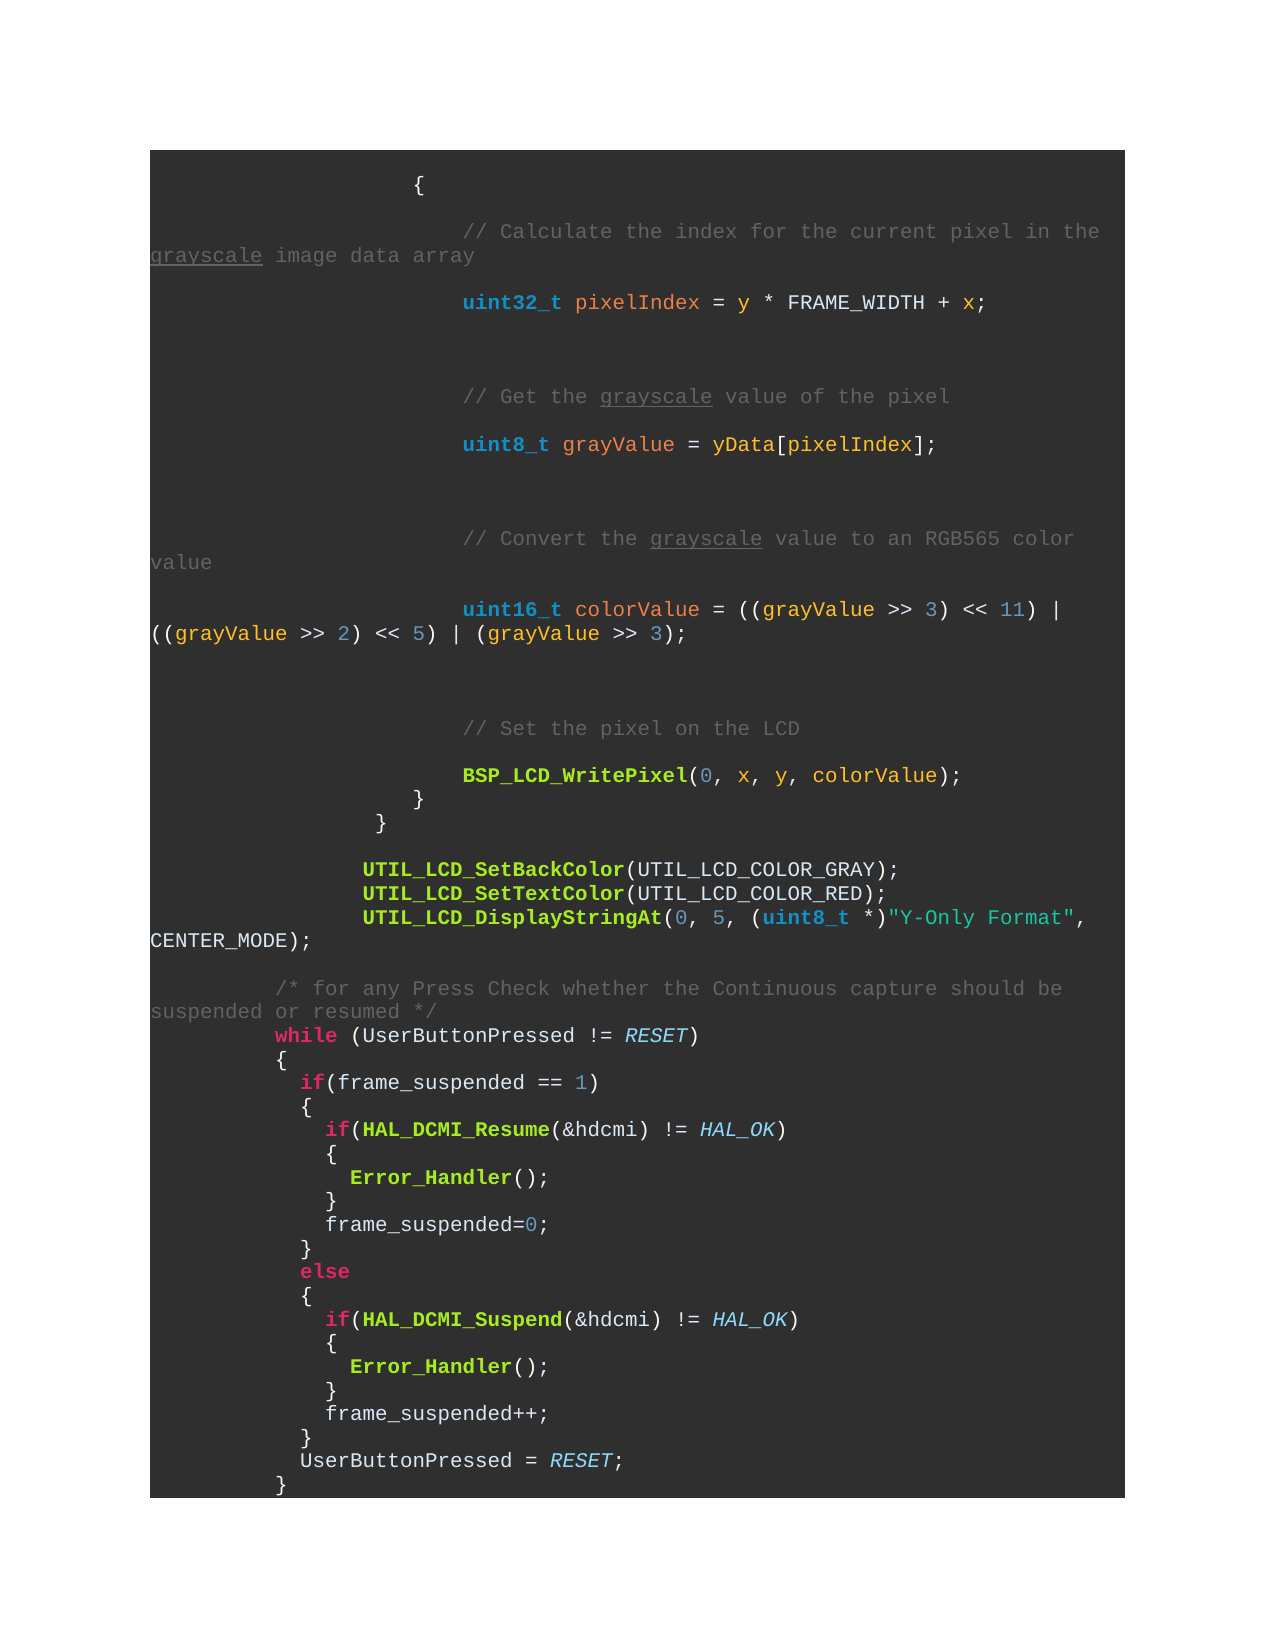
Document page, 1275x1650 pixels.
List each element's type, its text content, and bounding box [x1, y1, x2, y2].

text else [150, 1261, 1125, 1285]
text while (UserButtonPressed != RESET) [150, 1025, 1125, 1048]
text UTIL_LCD_SetTextColor(UTIL_LCD_COLOR_RED); [150, 883, 1125, 907]
text BSP_LCD_WritePixel(0, x, y, colorValue); [150, 765, 1125, 788]
text } [150, 1190, 1125, 1214]
text frame_suspended++; [150, 1403, 1125, 1427]
text } [150, 1474, 1125, 1498]
text // Convert the grayscale value to an RGB565 color value [150, 528, 1125, 576]
text } [150, 812, 1125, 836]
text if(HAL_DCMI_Suspend(&hdcmi) != HAL_OK) [150, 1309, 1125, 1332]
text // Set the pixel on the LCD [150, 717, 1125, 741]
text { [150, 1332, 1125, 1356]
text } [150, 1379, 1125, 1403]
text frame_suspended=0; [150, 1214, 1125, 1238]
text { [150, 1048, 1125, 1072]
text // Calculate the index for the current pixel in the grayscale image data array [150, 221, 1125, 268]
text } [150, 788, 1125, 812]
text // Get the grayscale value of the pixel [150, 386, 1125, 410]
text Error_Handler(); [150, 1356, 1125, 1379]
text { [150, 1285, 1125, 1309]
text Error_Handler(); [150, 1167, 1125, 1190]
text { [150, 1143, 1125, 1167]
text /* for any Press Check whether the Continuous capture should be suspended or resumed */ [150, 978, 1125, 1025]
text { [150, 174, 1125, 197]
text UTIL_LCD_SetBackColor(UTIL_LCD_COLOR_GRAY); [150, 859, 1125, 883]
text if(frame_suspended == 1) [150, 1072, 1125, 1096]
text } [150, 1238, 1125, 1261]
text } [150, 1427, 1125, 1451]
text uint8_t grayValue = yData[pixelIndex]; [150, 434, 1125, 457]
text if(HAL_DCMI_Resume(&hdcmi) != HAL_OK) [150, 1119, 1125, 1143]
text UTIL_LCD_DisplayStringAt(0, 5, (uint8_t *)"Y-Only Format", CENTER_MODE); [150, 907, 1125, 954]
text UserButtonPressed = RESET; [150, 1451, 1125, 1474]
text uint16_t colorValue = ((grayValue >> 3) << 11) | ((grayValue >> 2) << 5) | (grayValue >> 3); [150, 599, 1125, 647]
text uint32_t pixelIndex = y * FRAME_WIDTH + x; [150, 292, 1125, 316]
text { [150, 1096, 1125, 1119]
